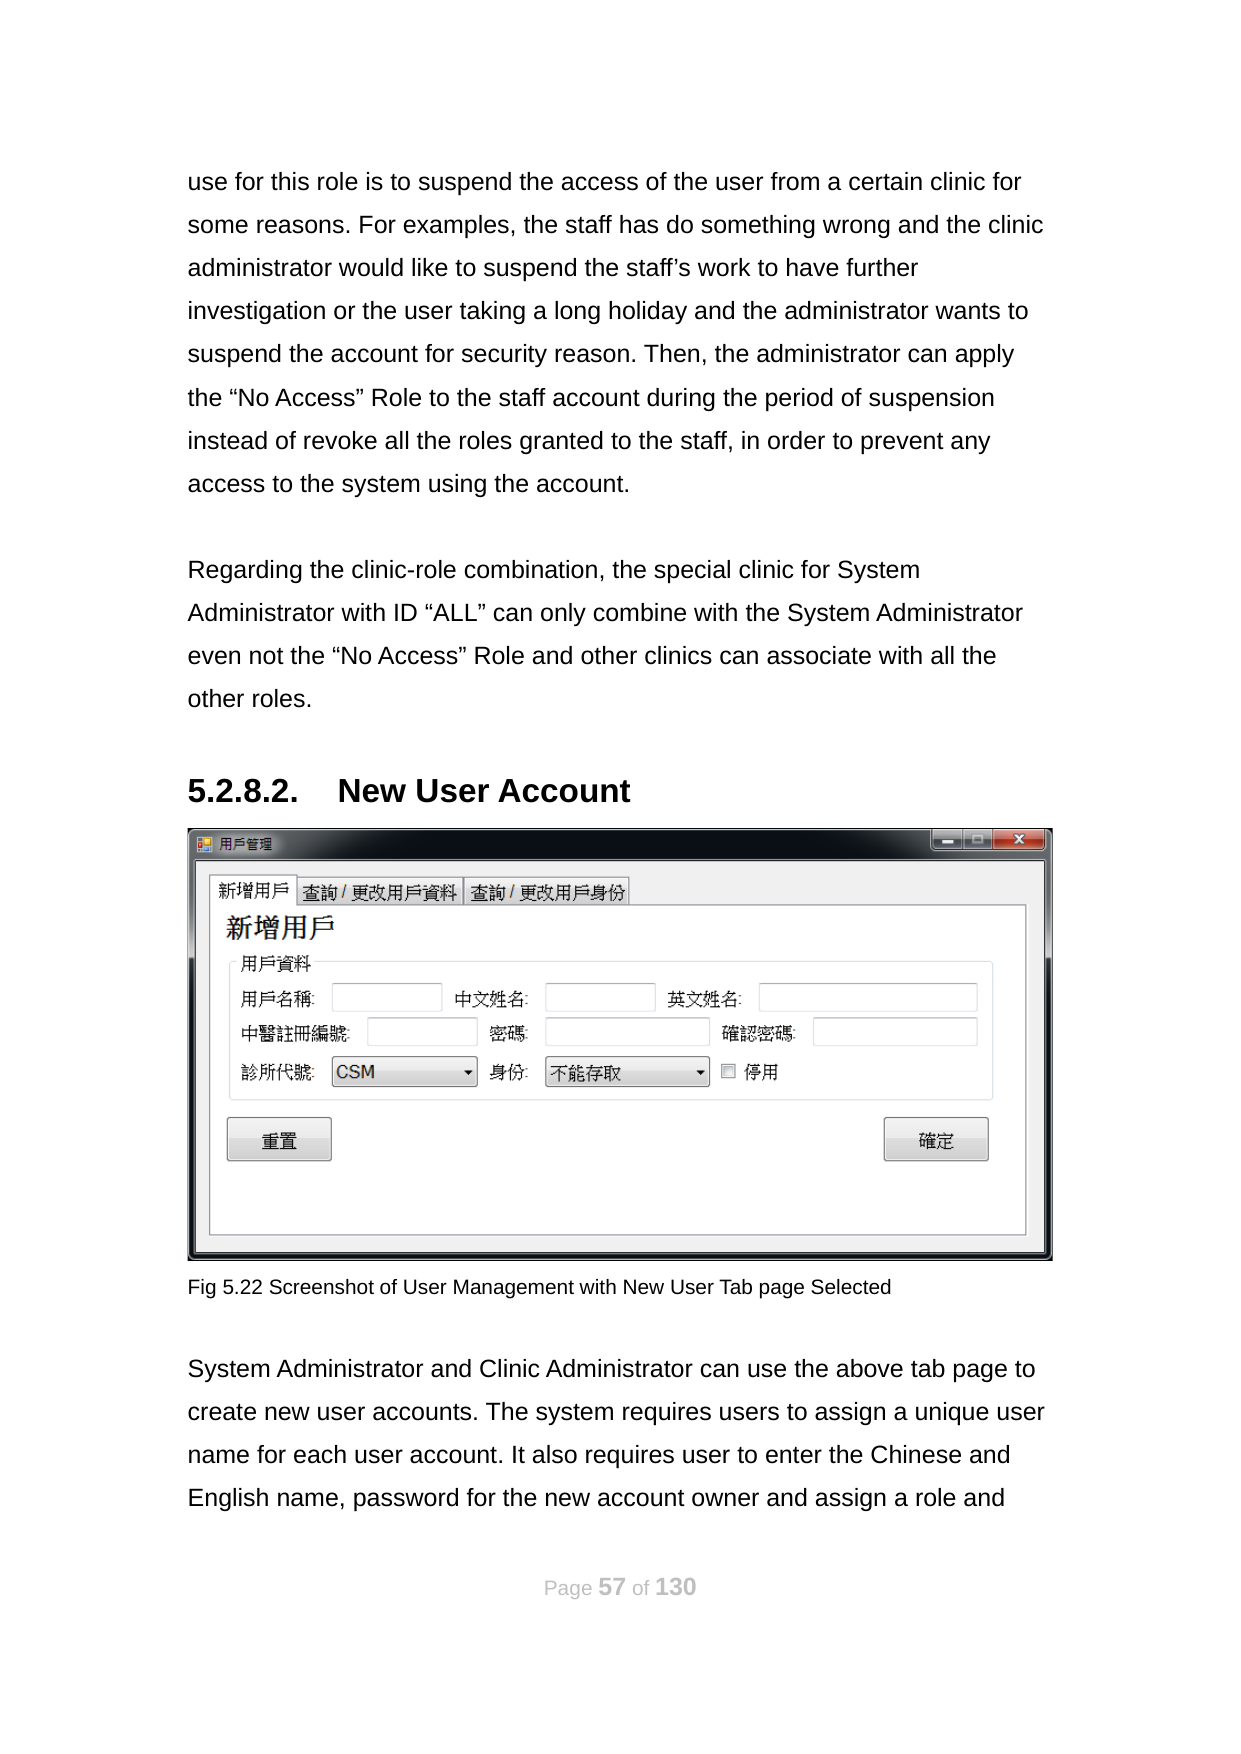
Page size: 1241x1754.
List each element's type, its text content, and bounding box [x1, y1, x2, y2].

picture [187, 828, 1053, 1261]
text Regarding the clinic-role combination, the special clinic for System Administrator with ID “ALL” can only combine with the System Administrator even not the “No Access” Role and other clinics can associate with all the other roles. [187, 555, 1053, 713]
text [187, 167, 1053, 498]
text Fig 5.18 Screenshot of User Management with New User Tab page Selected [187, 1275, 1053, 1299]
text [187, 1354, 1053, 1512]
subtitle New User Account [187, 771, 1053, 809]
